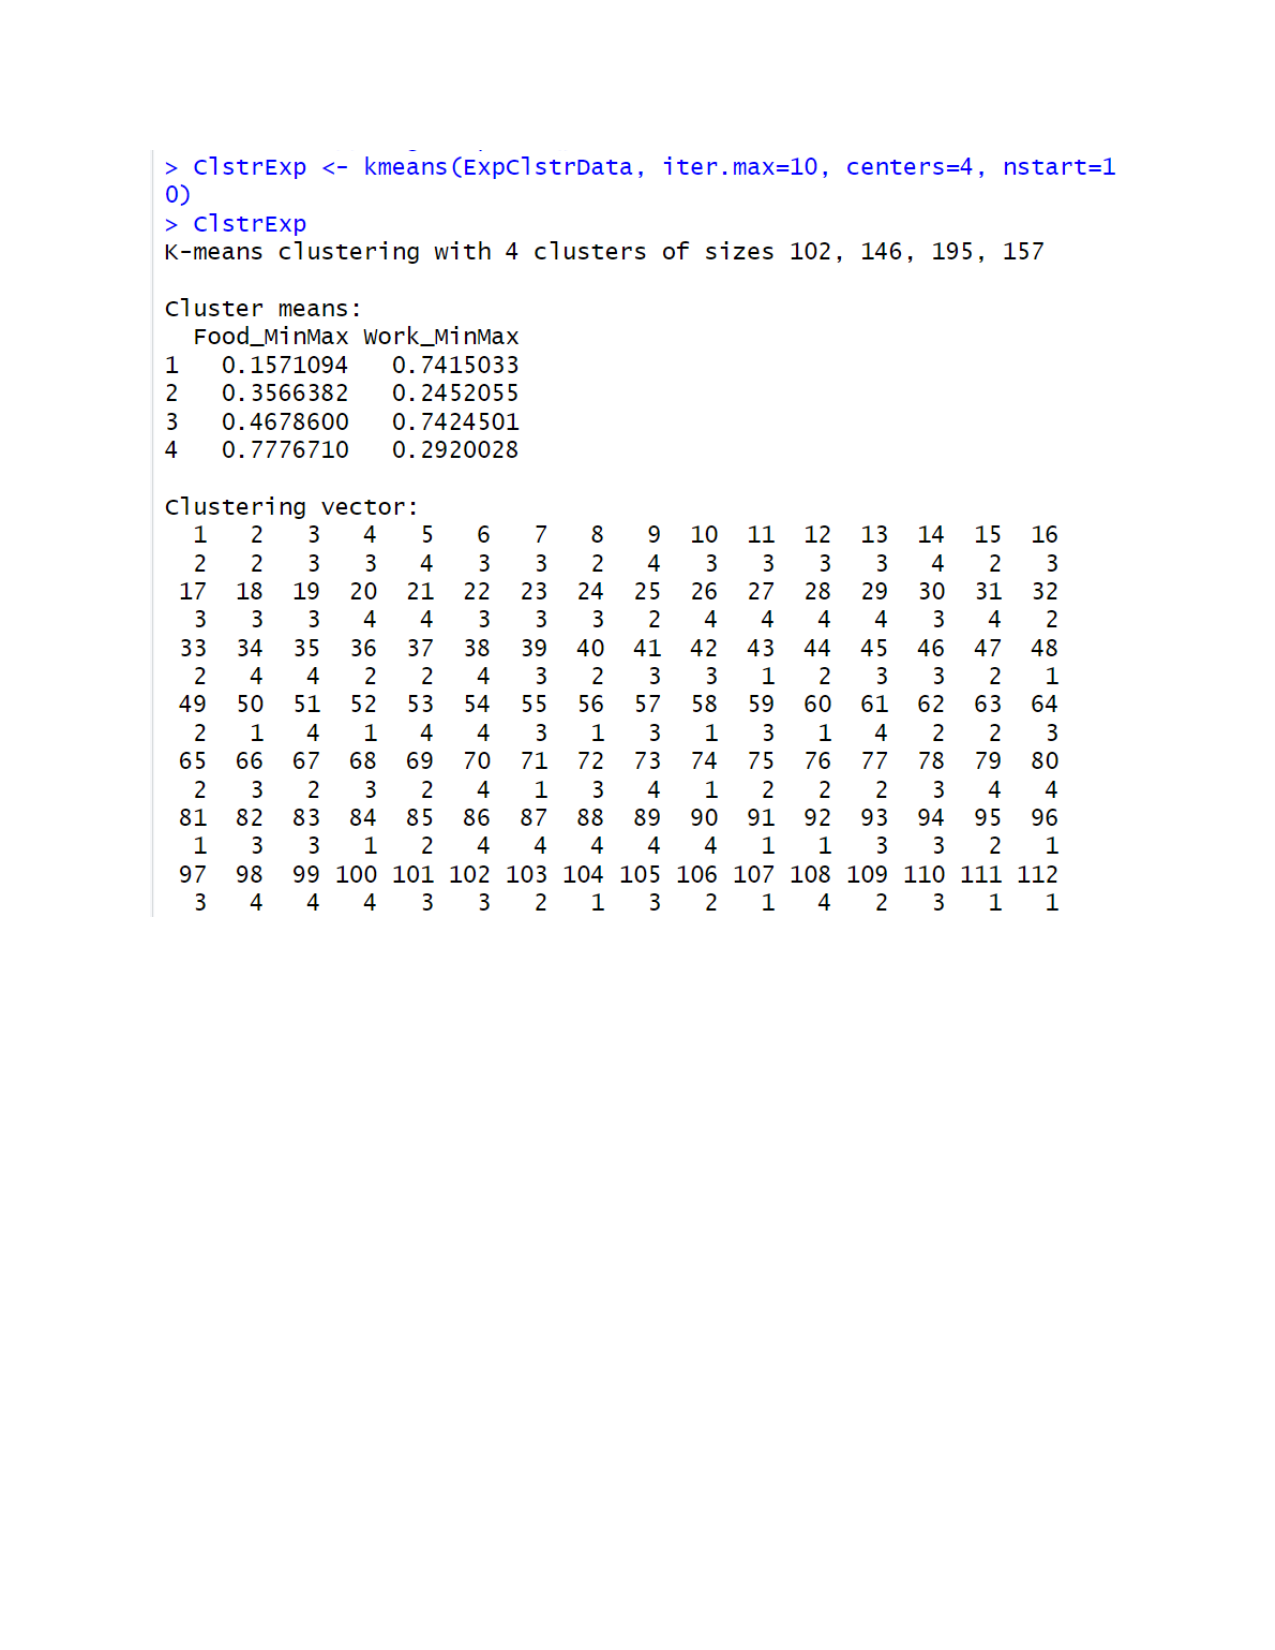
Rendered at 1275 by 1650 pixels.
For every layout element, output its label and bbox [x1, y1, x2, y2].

picture [150, 150, 1125, 917]
